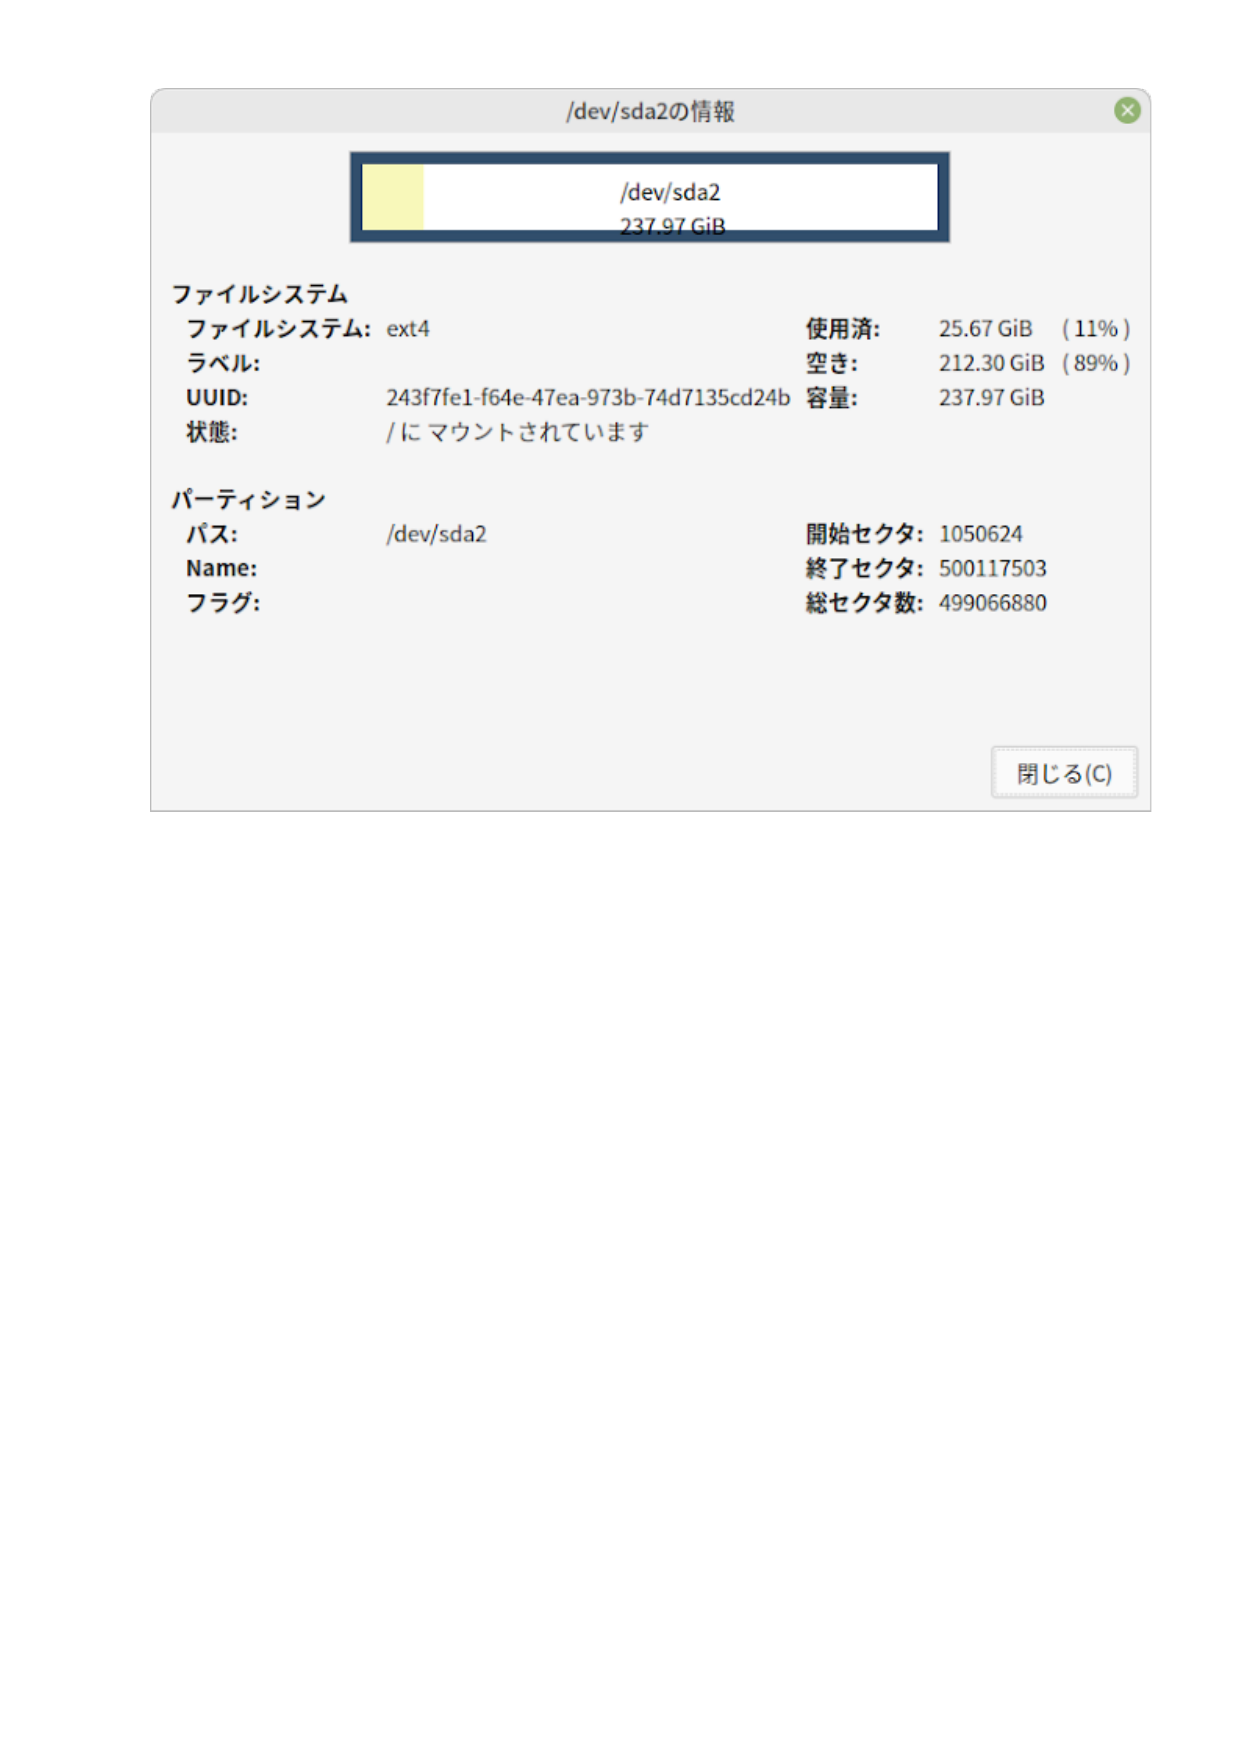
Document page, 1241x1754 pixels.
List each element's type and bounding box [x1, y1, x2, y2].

picture [150, 88, 1152, 812]
